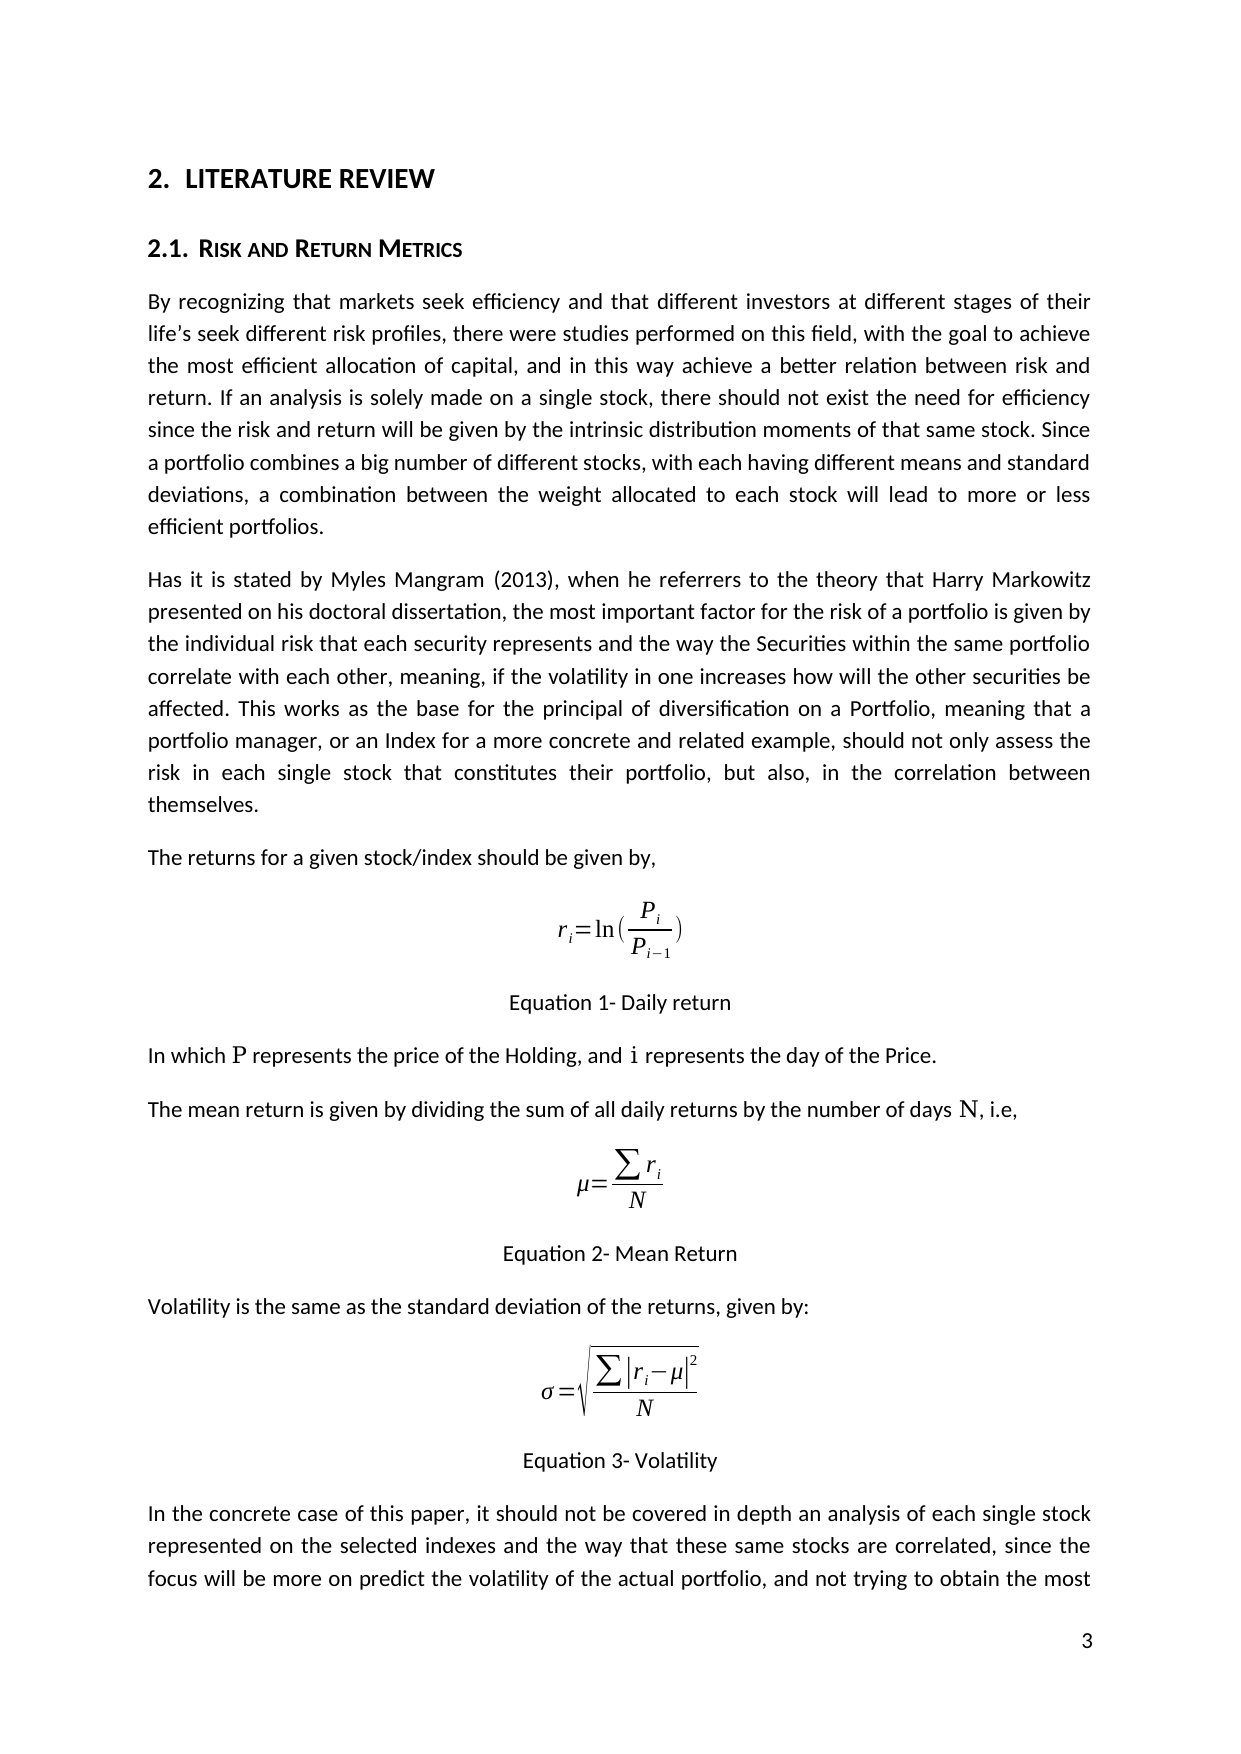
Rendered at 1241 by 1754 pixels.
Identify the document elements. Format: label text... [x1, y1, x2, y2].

text In which P represents the price of the Holding, and i represents the day of the Price. [148, 1041, 1092, 1069]
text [148, 1499, 1092, 1592]
subtitle Literature review [148, 160, 1092, 196]
text Has it is stated by Myles Mangram, when he referrers to the theory that Harry Markowitz presented on his doctoral dissertation, the most important factor for the risk of a portfolio is given by the individual risk that each security represents and the way the Securities within the same portfolio correlate with each other, meaning, if the volatility in one increases how will the other securities be affected. This works as the base for the principal of diversification on a Portfolio, meaning that a portfolio manager, or an Index for a more concrete and related example, should not only assess the risk in each single stock that constitutes their portfolio, but also, in the correlation between themselves. [148, 565, 1092, 818]
text Equation 2- Mean Return [148, 1239, 1092, 1267]
subtitle Risk and Return Metrics [147, 231, 1092, 264]
text Volatility is the same as the standard deviation of the returns, given by: [148, 1292, 1092, 1320]
text The returns for a given stock/index should be given by, [148, 843, 1092, 872]
text Equation 1- Daily return [148, 988, 1092, 1016]
text The mean return is given by dividing the sum of all daily returns by the number of days N, i.e, [148, 1094, 1092, 1123]
text Equation 3- Volatility [148, 1446, 1092, 1474]
text By recognizing that markets seek efficiency and that different investors at different stages of their life’s seek different risk profiles, there were studies performed on this field, with the goal to achieve the most efficient allocation of capital, and in this way achieve a better relation between risk and return. If an analysis is solely made on a single stock, there should not exist the need for efficiency since the risk and return will be given by the intrinsic distribution moments of that same stock. Since a portfolio combines a big number of different stocks, with each having different means and standard deviations, a combination between the weight allocated to each stock will lead to more or less efficient portfolios. [148, 287, 1092, 540]
